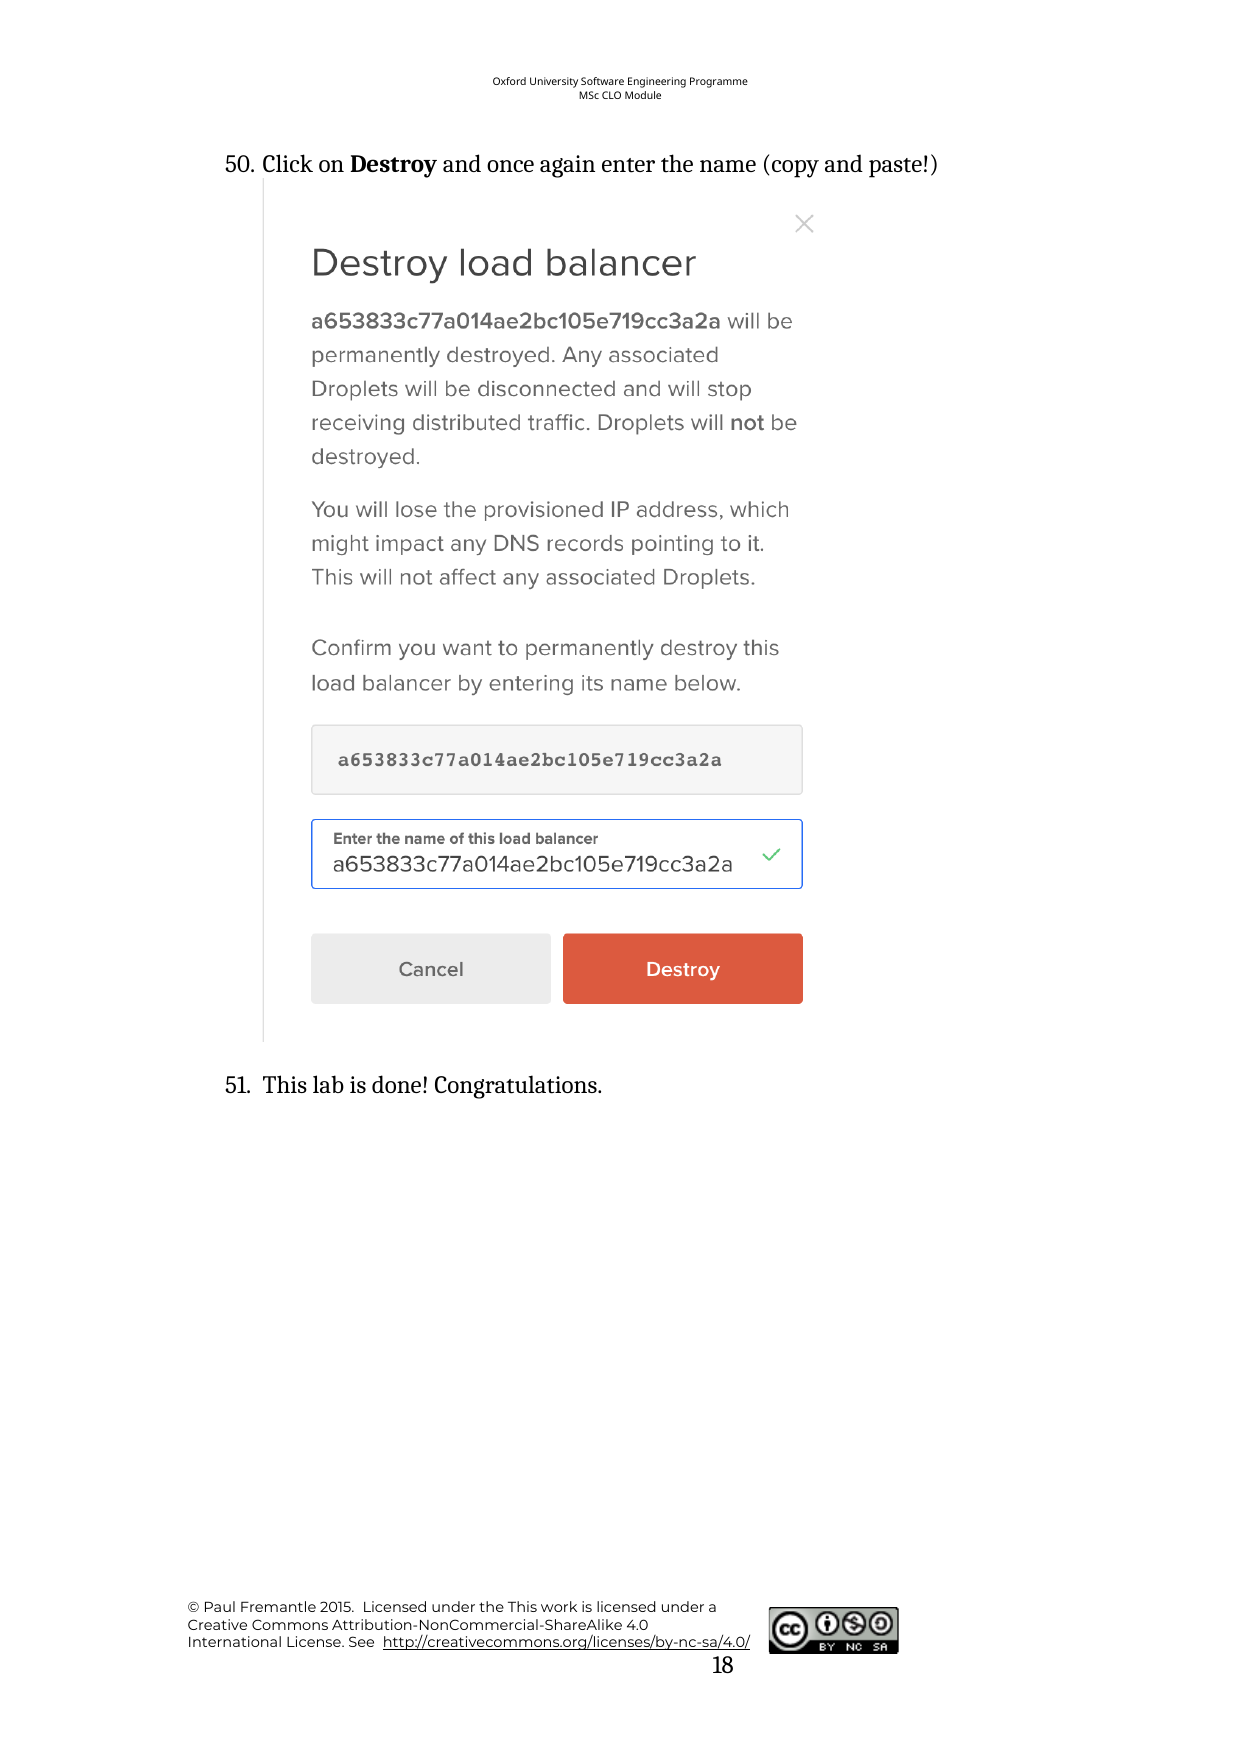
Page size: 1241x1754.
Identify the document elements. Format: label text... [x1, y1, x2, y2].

picture [768, 1607, 899, 1654]
picture [262, 178, 841, 1042]
list This lab is done! Congratulations. [225, 1071, 1053, 1099]
